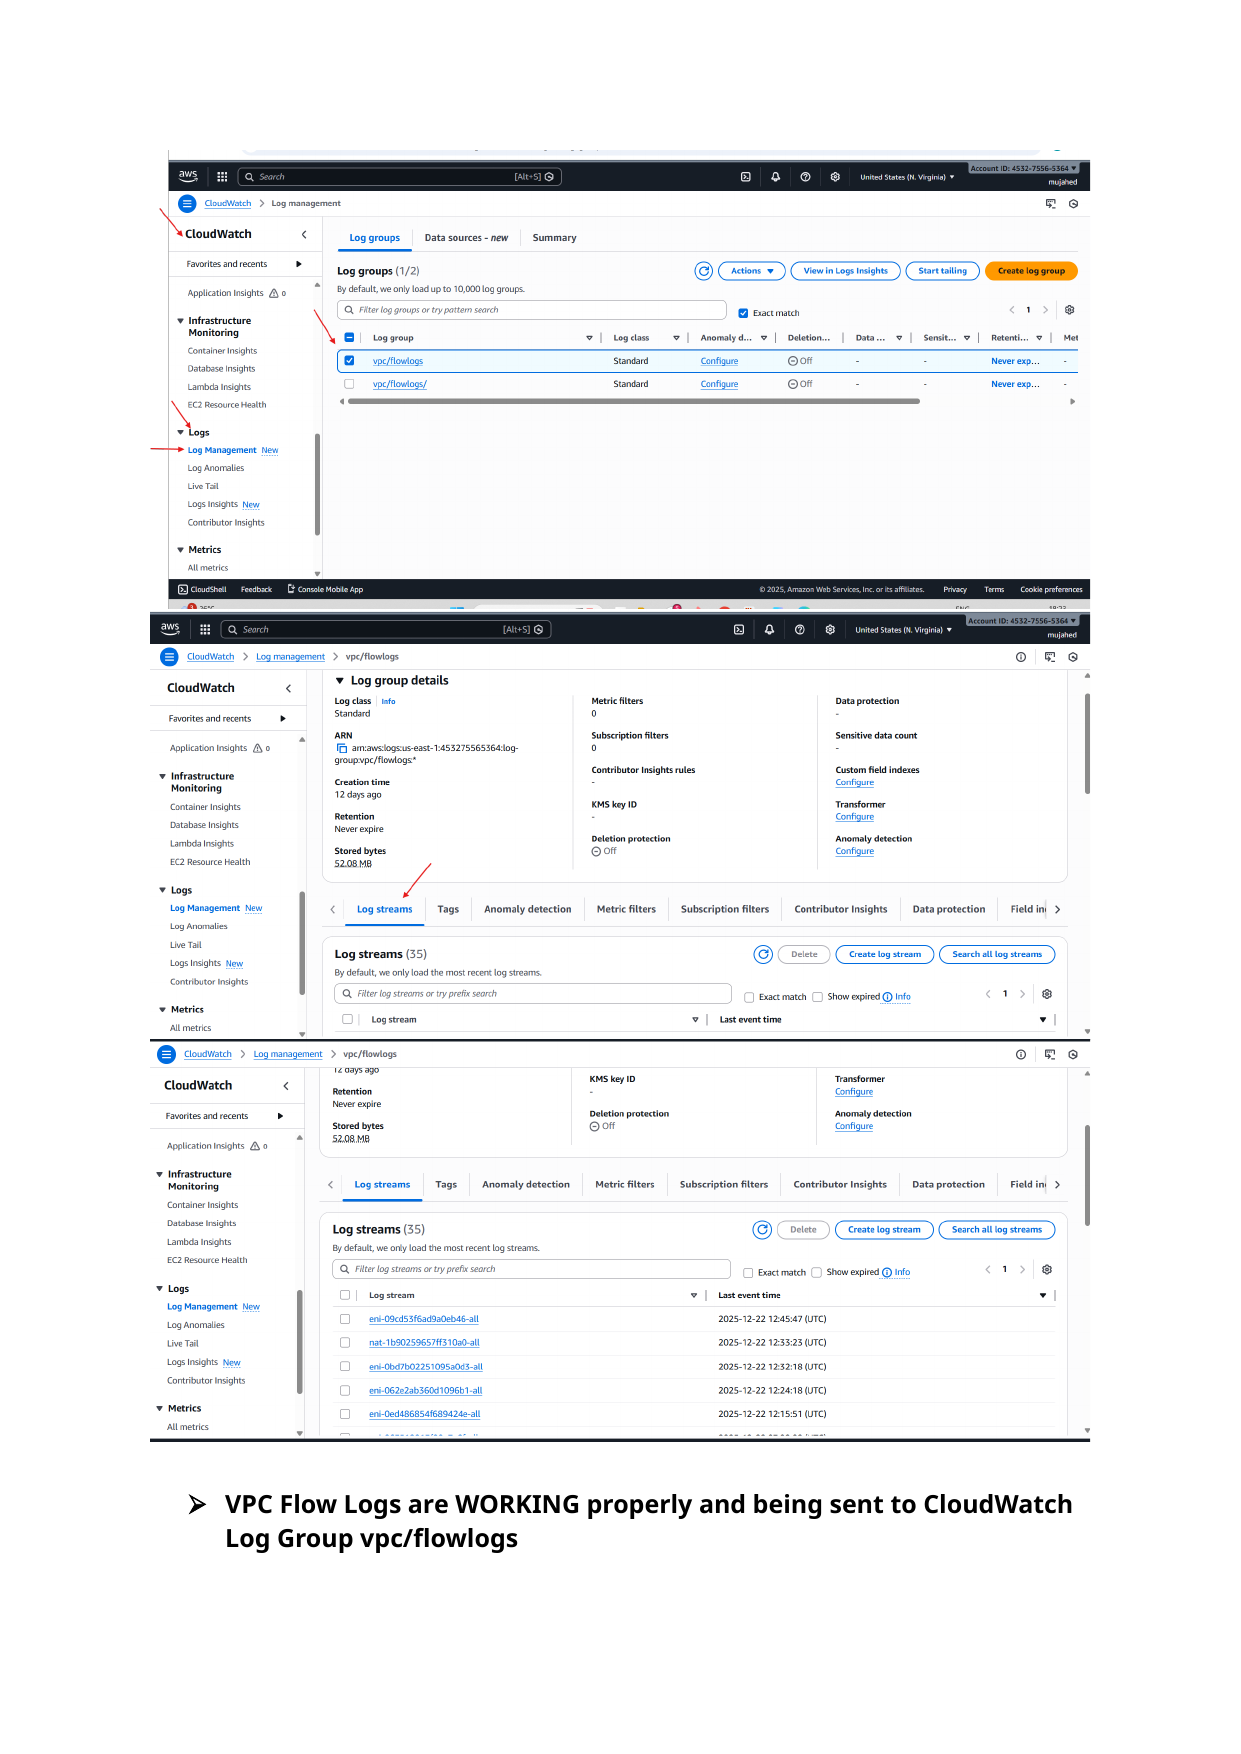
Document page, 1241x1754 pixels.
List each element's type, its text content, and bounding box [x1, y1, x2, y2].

picture [150, 150, 1091, 1442]
list VPC Flow Logs are WORKING properly and being sent to CloudWatch Log Group vpc/flowlogs [187, 1487, 1090, 1555]
